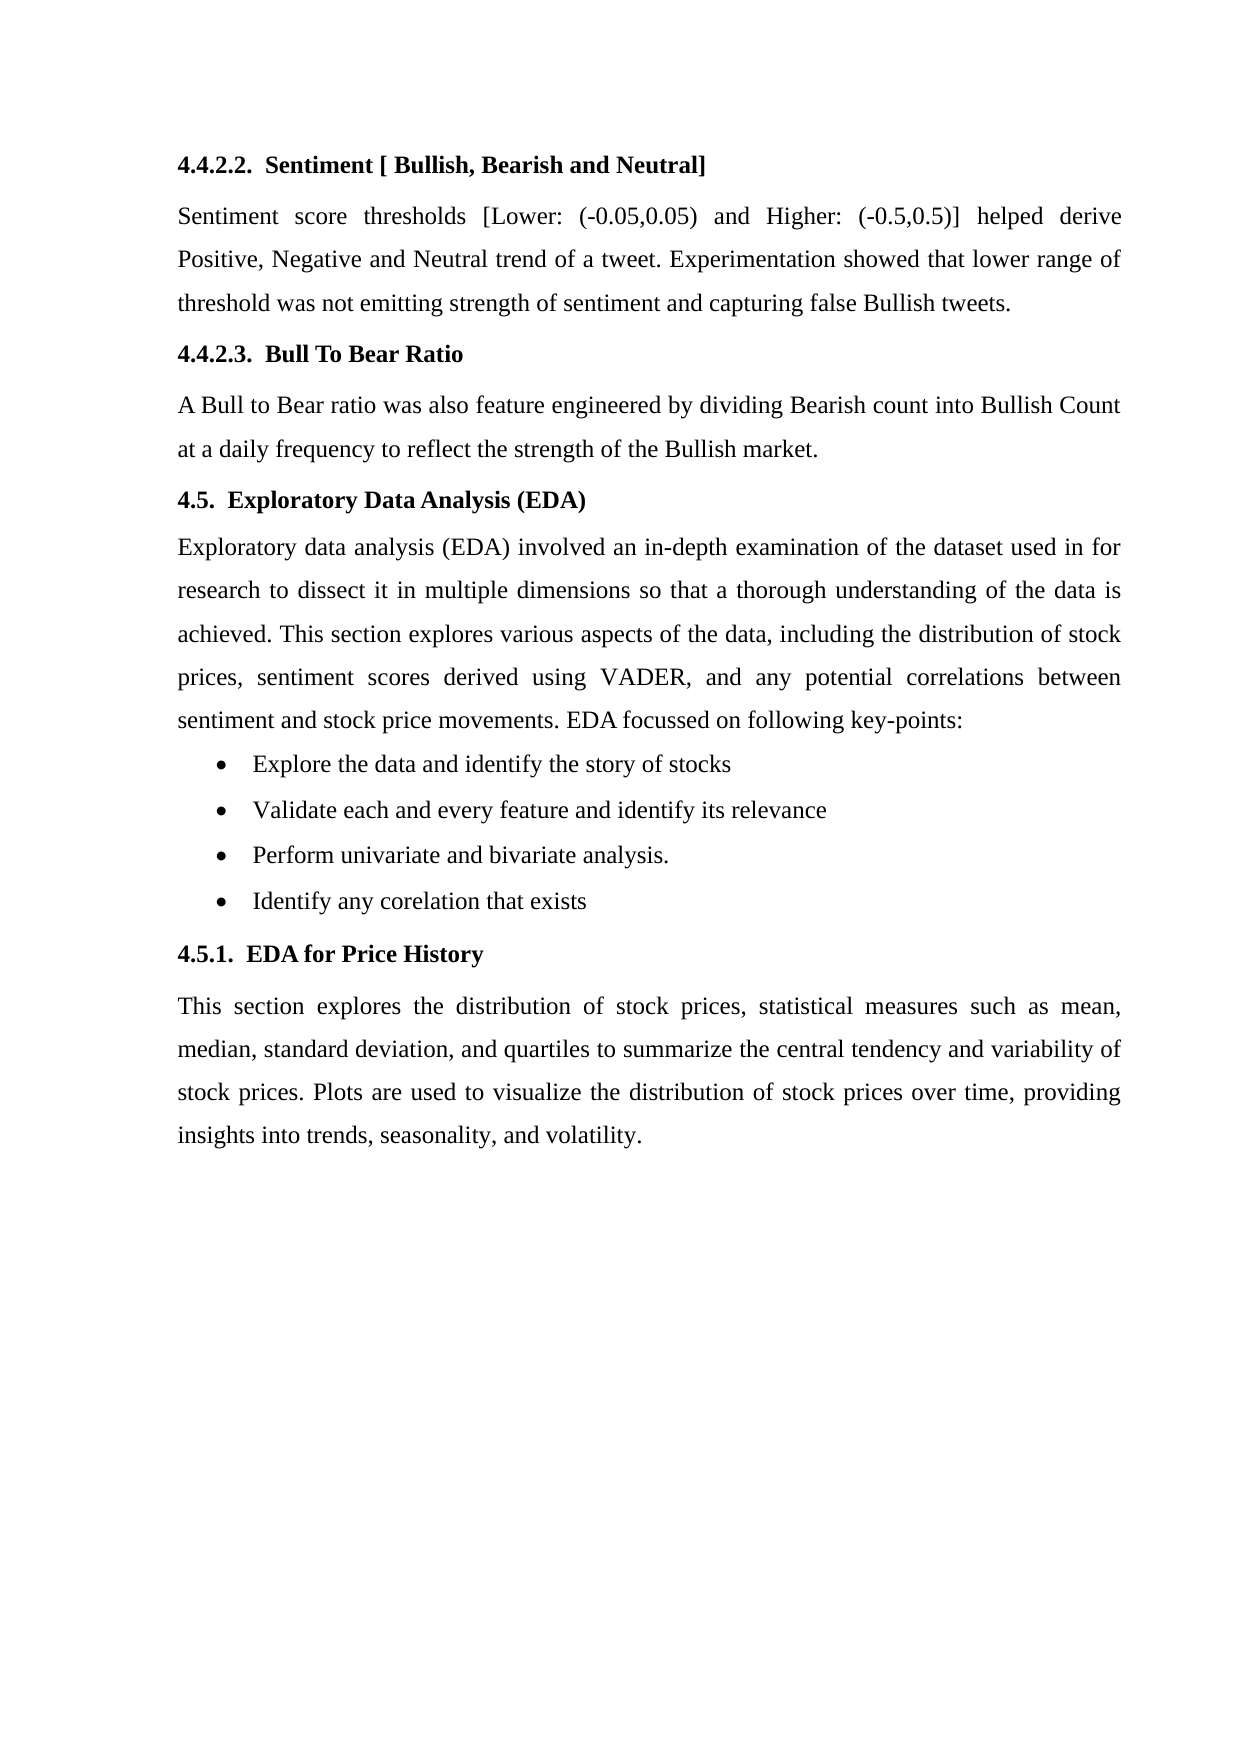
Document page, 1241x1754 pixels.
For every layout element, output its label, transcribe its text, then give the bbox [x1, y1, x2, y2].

list Explore the data and identify the story of stocks [215, 748, 1122, 779]
list Validate each and every feature and identify its relevance [215, 794, 1122, 824]
list Exploratory data analysis (EDA) involved an in-depth examination of the dataset used in for research to dissect it in multiple dimensions so that a thorough understanding of the data is achieved. This section explores various aspects of the data, including the distribution of stock prices, sentiment scores derived using VADER, and any potential correlations between sentiment and stock price movements. EDA focussed on following key-points: [177, 532, 1122, 734]
list Perform univariate and bivariate analysis. [215, 839, 1122, 870]
list Identify any corelation that exists [215, 885, 1122, 916]
text A Bull to Bear ratio was also feature engineered by dividing Bearish count into Bullish Count at a daily frequency to reflect the strength of the Bullish market. [177, 391, 1122, 462]
subtitle Sentiment [ Bullish, Bearish and Neutral] [177, 150, 1122, 179]
text Sentiment score thresholds [Lower: (-0.05,0.05) and Higher: (-0.5,0.5)] helped derive Positive, Negative and Neutral trend of a tweet. Experimentation showed that lower range of threshold was not emitting strength of sentiment and capturing false Bullish tweets. [177, 201, 1122, 316]
subtitle Bull To Bear Ratio [177, 339, 1122, 368]
subtitle Exploratory Data Analysis (EDA) [177, 485, 1122, 514]
subtitle EDA for Price History [177, 939, 1122, 968]
list This section explores the distribution of stock prices, statistical measures such as mean, median, standard deviation, and quartiles to summarize the central tendency and variability of stock prices. Plots are used to visualize the distribution of stock prices over time, providing insights into trends, seasonality, and volatility. [177, 991, 1122, 1149]
